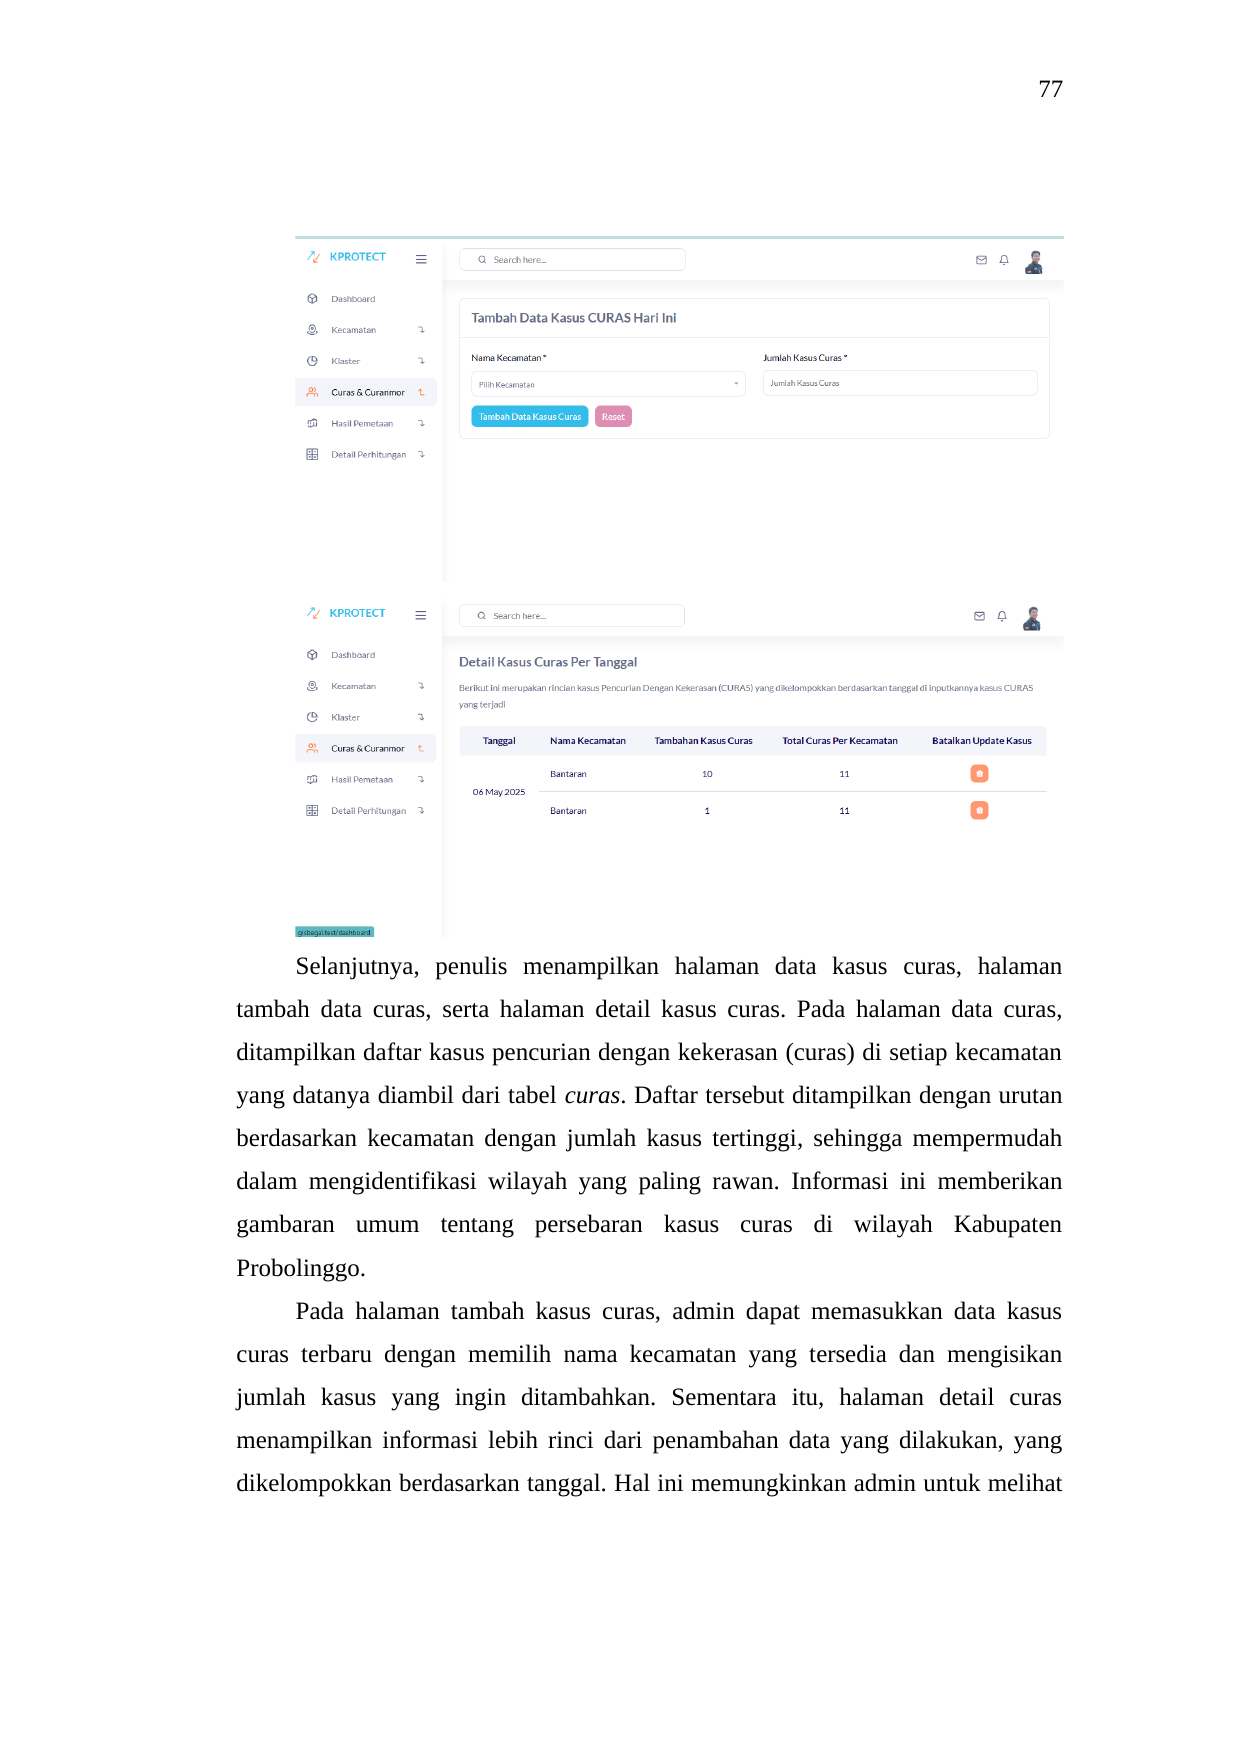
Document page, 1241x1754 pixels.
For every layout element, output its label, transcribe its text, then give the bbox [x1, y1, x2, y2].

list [236, 1296, 1063, 1497]
picture [295, 236, 1064, 582]
list Selanjutnya, penulis menampilkan halaman data kasus curas, halaman tambah data curas, serta halaman detail kasus curas. Pada halaman data curas, ditampilkan daftar kasus pencurian dengan kekerasan (curas) di setiap kecamatan yang datanya diambil dari tabel curas. Daftar tersebut ditampilkan dengan urutan berdasarkan kecamatan dengan jumlah kasus tertinggi, sehingga mempermudah dalam mengidentifikasi wilayah yang paling rawan. Informasi ini memberikan gambaran umum tentang persebaran kasus curas di wilayah Kabupaten Probolinggo. [236, 951, 1063, 1281]
picture [295, 596, 1064, 937]
